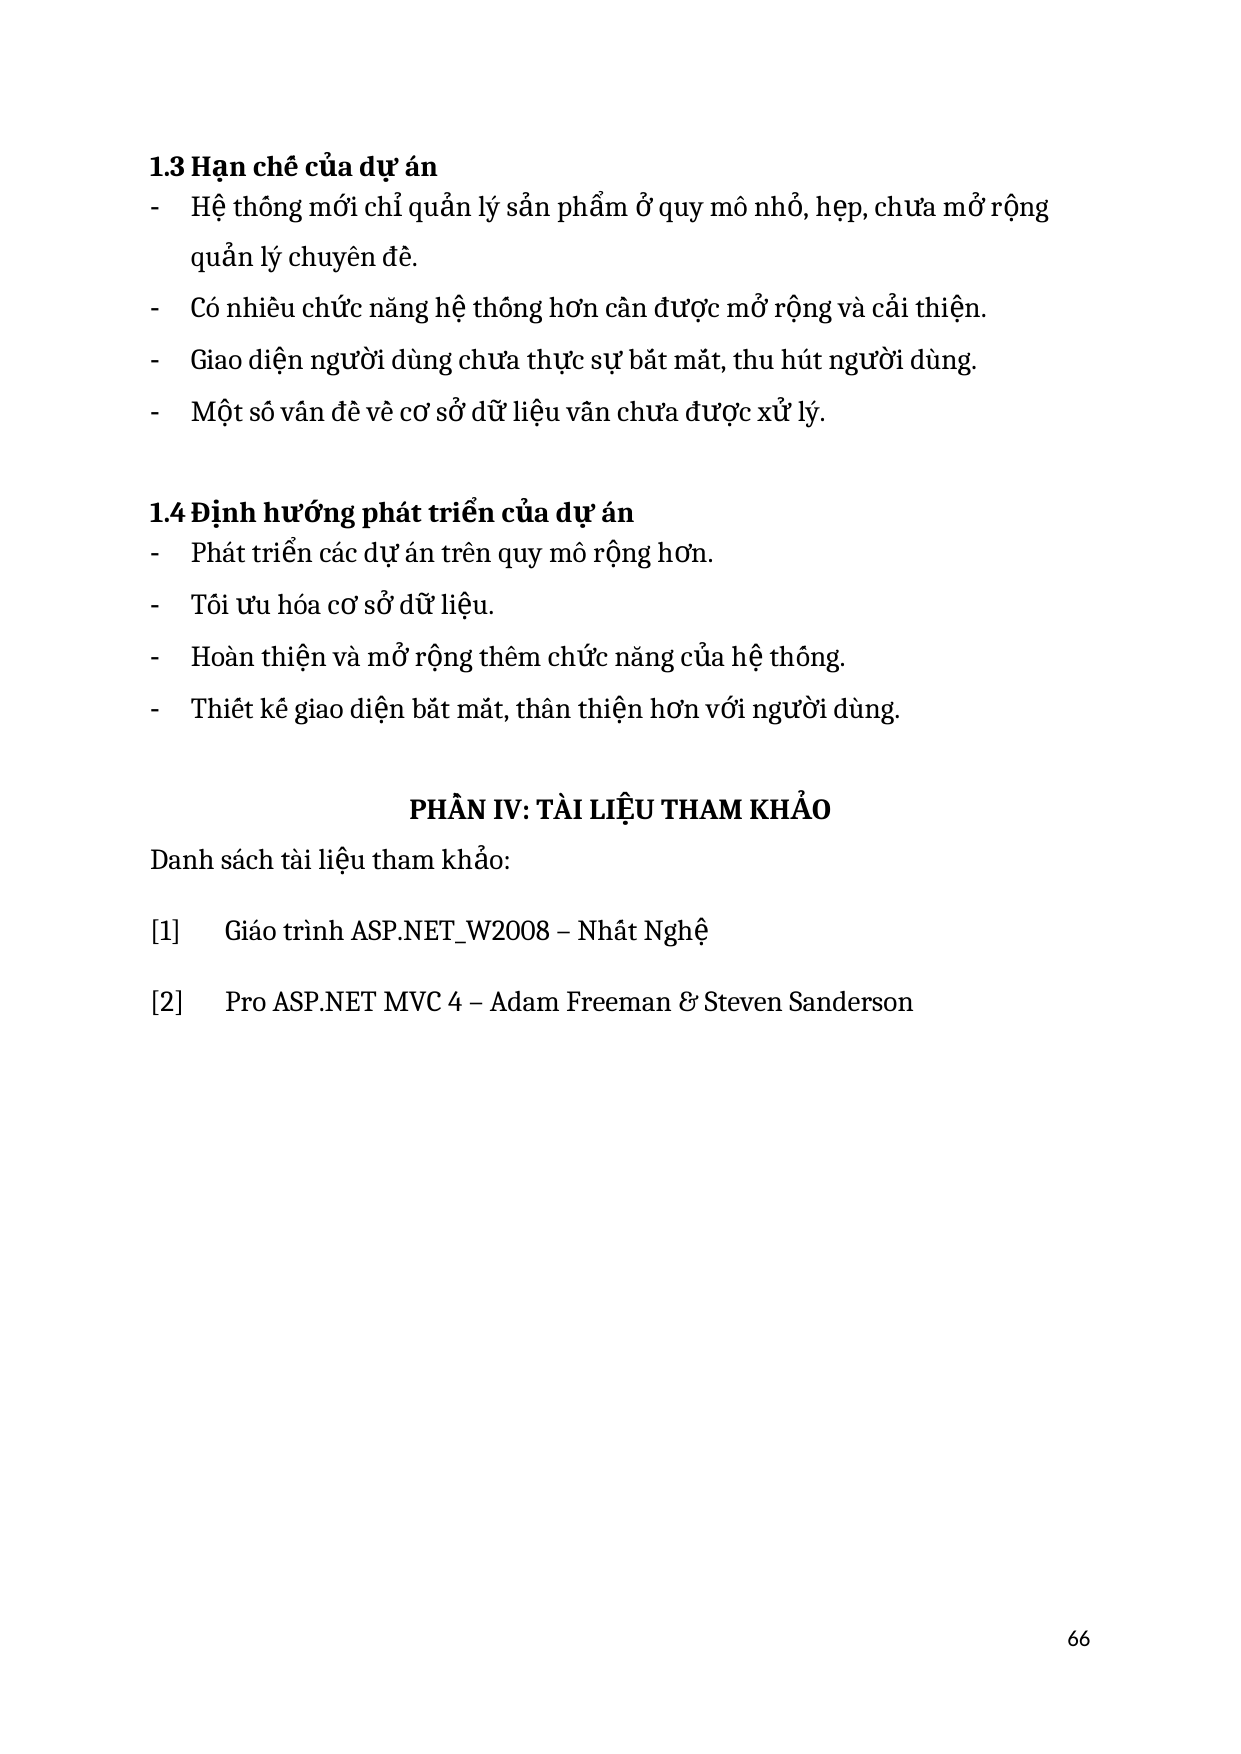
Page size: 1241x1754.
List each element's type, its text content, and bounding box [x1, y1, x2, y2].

subtitle PHẦN IV: TÀI LIỆU THAM KHẢO [150, 793, 1090, 827]
list Hạn chế của dự án [150, 150, 1090, 183]
list Phát triển các dự án trên quy mô rộng hơn. [150, 535, 1090, 570]
text [2] Pro ASP.NET MVC 4 – Adam Freeman & Steven Sanderson [150, 986, 1090, 1019]
list Định hướng phát triển của dự án [150, 497, 1090, 530]
list Hoàn thiện và mở rộng thêm chức năng của hệ thống. [150, 639, 1090, 674]
list Giao diện người dùng chưa thực sự bắt mắt, thu hút người dùng. [150, 342, 1090, 377]
list Thiết kế giao diện bắt mắt, thân thiện hơn với người dùng. [150, 691, 1090, 726]
list Tối ưu hóa cơ sở dữ liệu. [150, 587, 1090, 622]
list Có nhiều chức năng hệ thống hơn cần được mở rộng và cải thiện. [150, 290, 1090, 325]
text Danh sách tài liệu tham khảo: [150, 843, 1090, 877]
text [1] Giáo trình ASP.NET_W2008 – Nhất Nghệ [150, 914, 1090, 948]
list Một số vấn đề về cơ sở dữ liệu vẫn chưa được xử lý. [150, 394, 1090, 429]
list Hệ thống mới chỉ quản lý sản phẩm ở quy mô nhỏ, hẹp, chưa mở rộng quản lý chuyên đề. [150, 188, 1090, 273]
